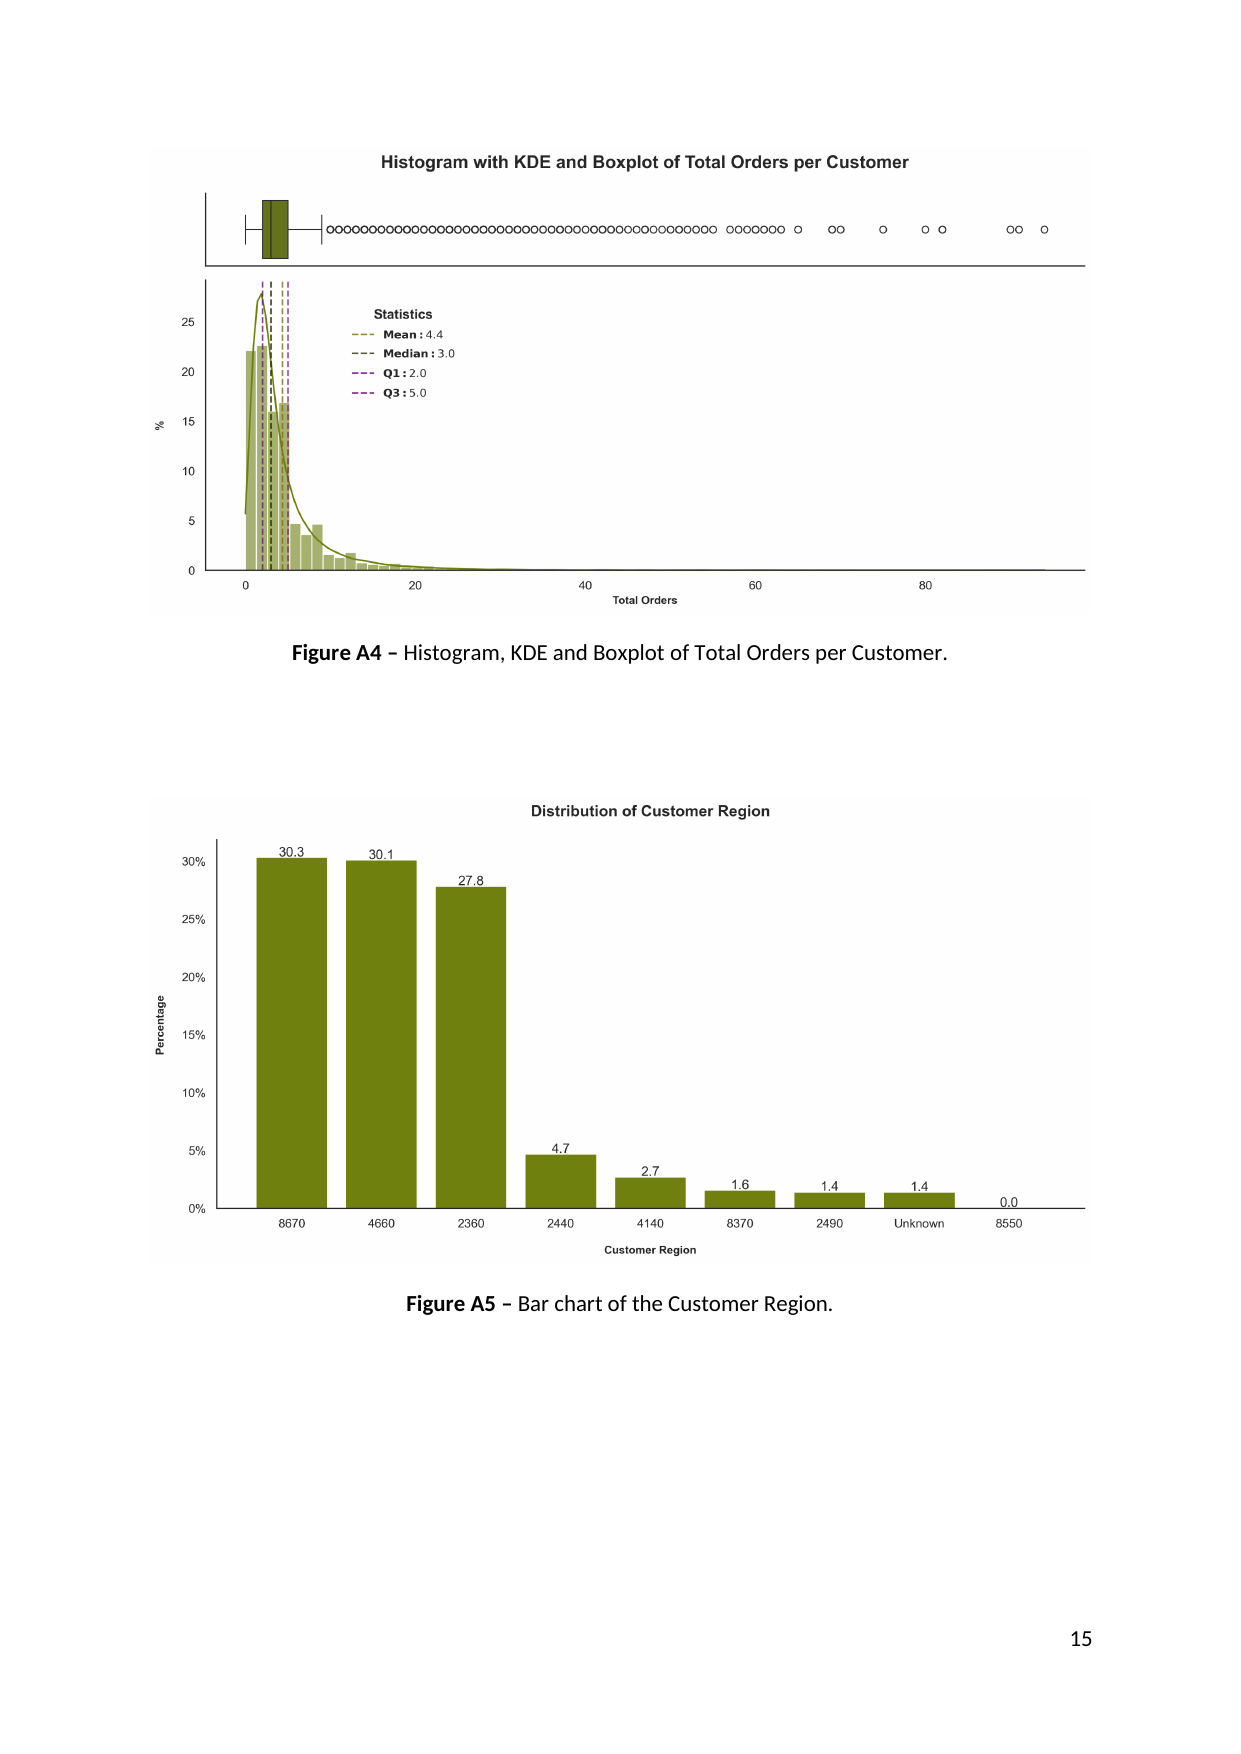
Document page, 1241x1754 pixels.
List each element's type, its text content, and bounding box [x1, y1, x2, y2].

text Figure A5 – Bar chart of the Customer Region. [148, 1289, 1092, 1317]
picture [147, 797, 1092, 1264]
picture [147, 147, 1092, 614]
text Figure A4 – Histogram, KDE and Boxplot of Total Orders per Customer. [148, 638, 1092, 667]
